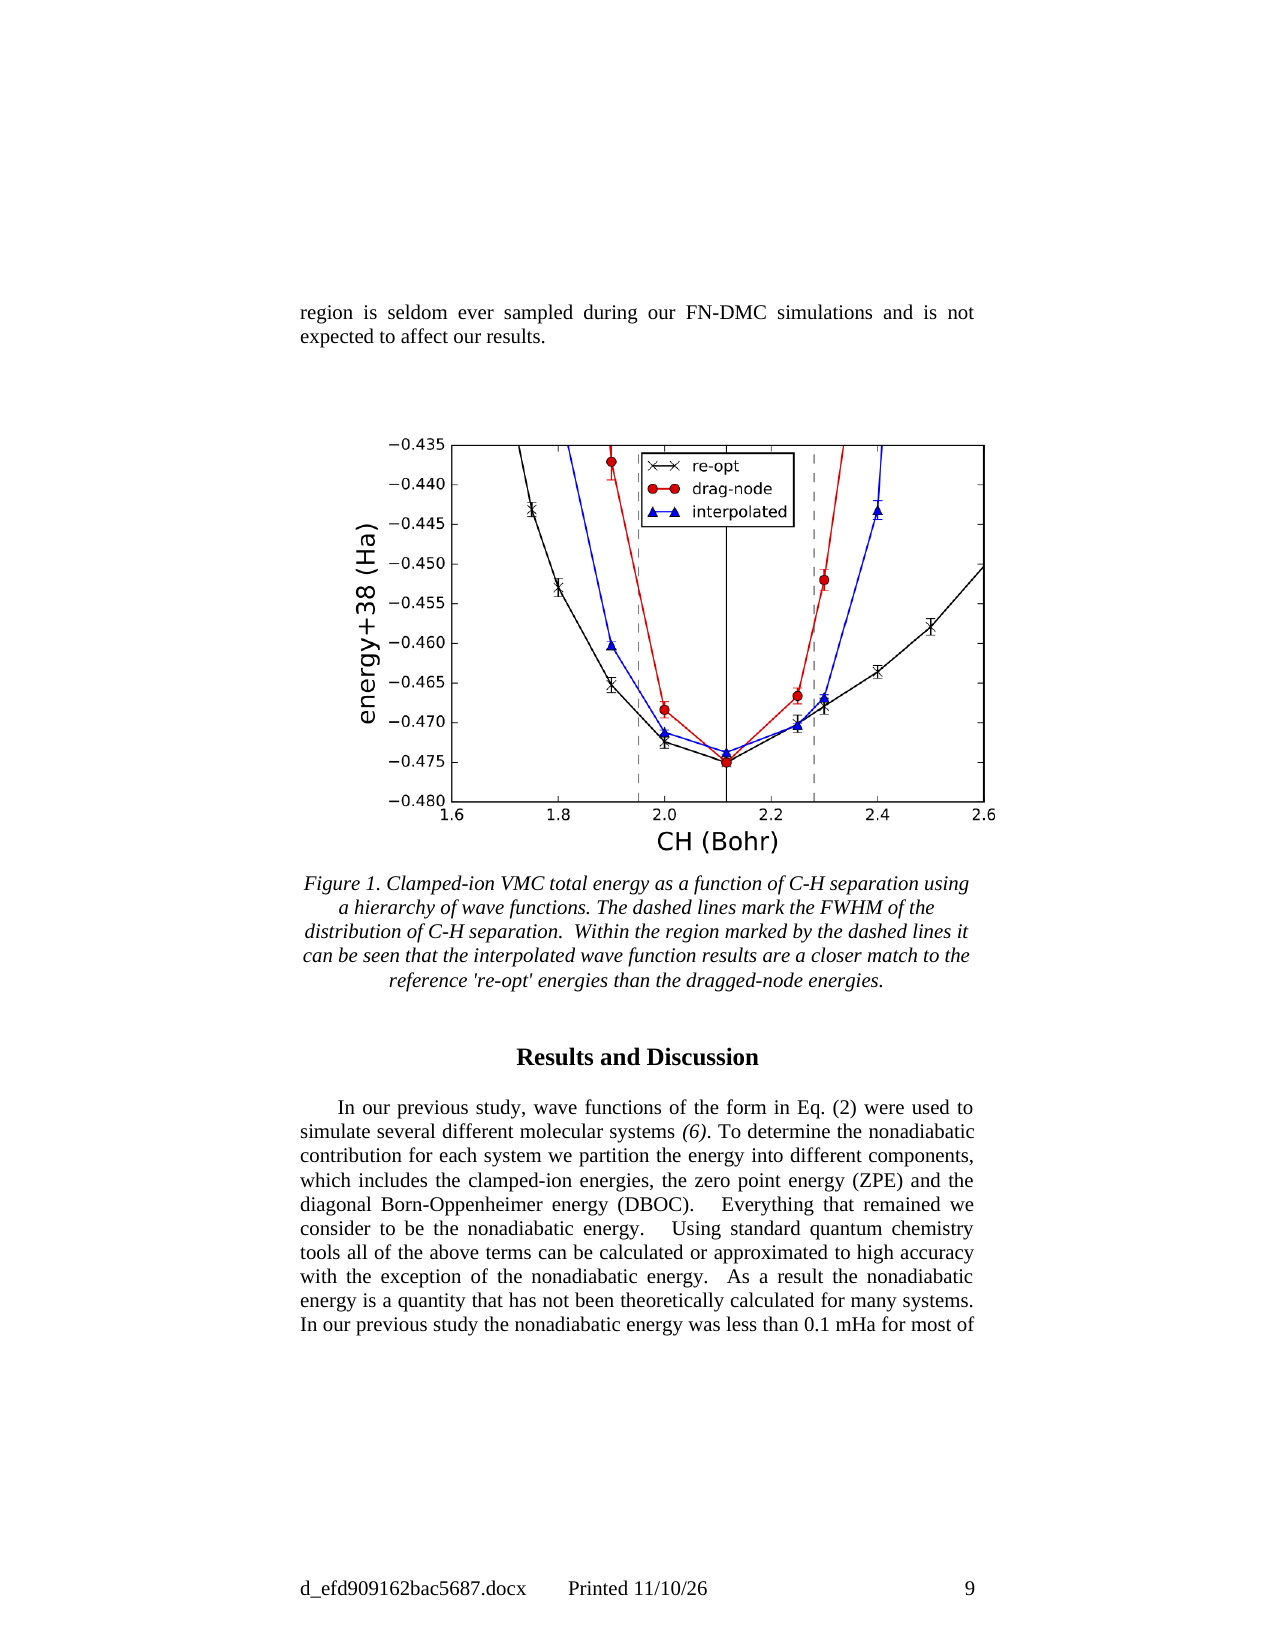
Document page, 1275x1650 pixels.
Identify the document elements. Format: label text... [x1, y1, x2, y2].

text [300, 300, 975, 348]
text Figure 1. Clamped-ion VMC total energy as a function of C-H separation using a hierarchy of wave functions. The dashed lines mark the FWHM of the distribution of C-H separation. Within the region marked by the dashed lines it can be seen that the interpolated wave function results are a closer match to the reference 're-opt' energies than the dragged-node energies. [300, 871, 975, 992]
picture [337, 421, 1013, 872]
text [300, 1095, 975, 1336]
subtitle Results and Discussion [300, 1042, 975, 1070]
